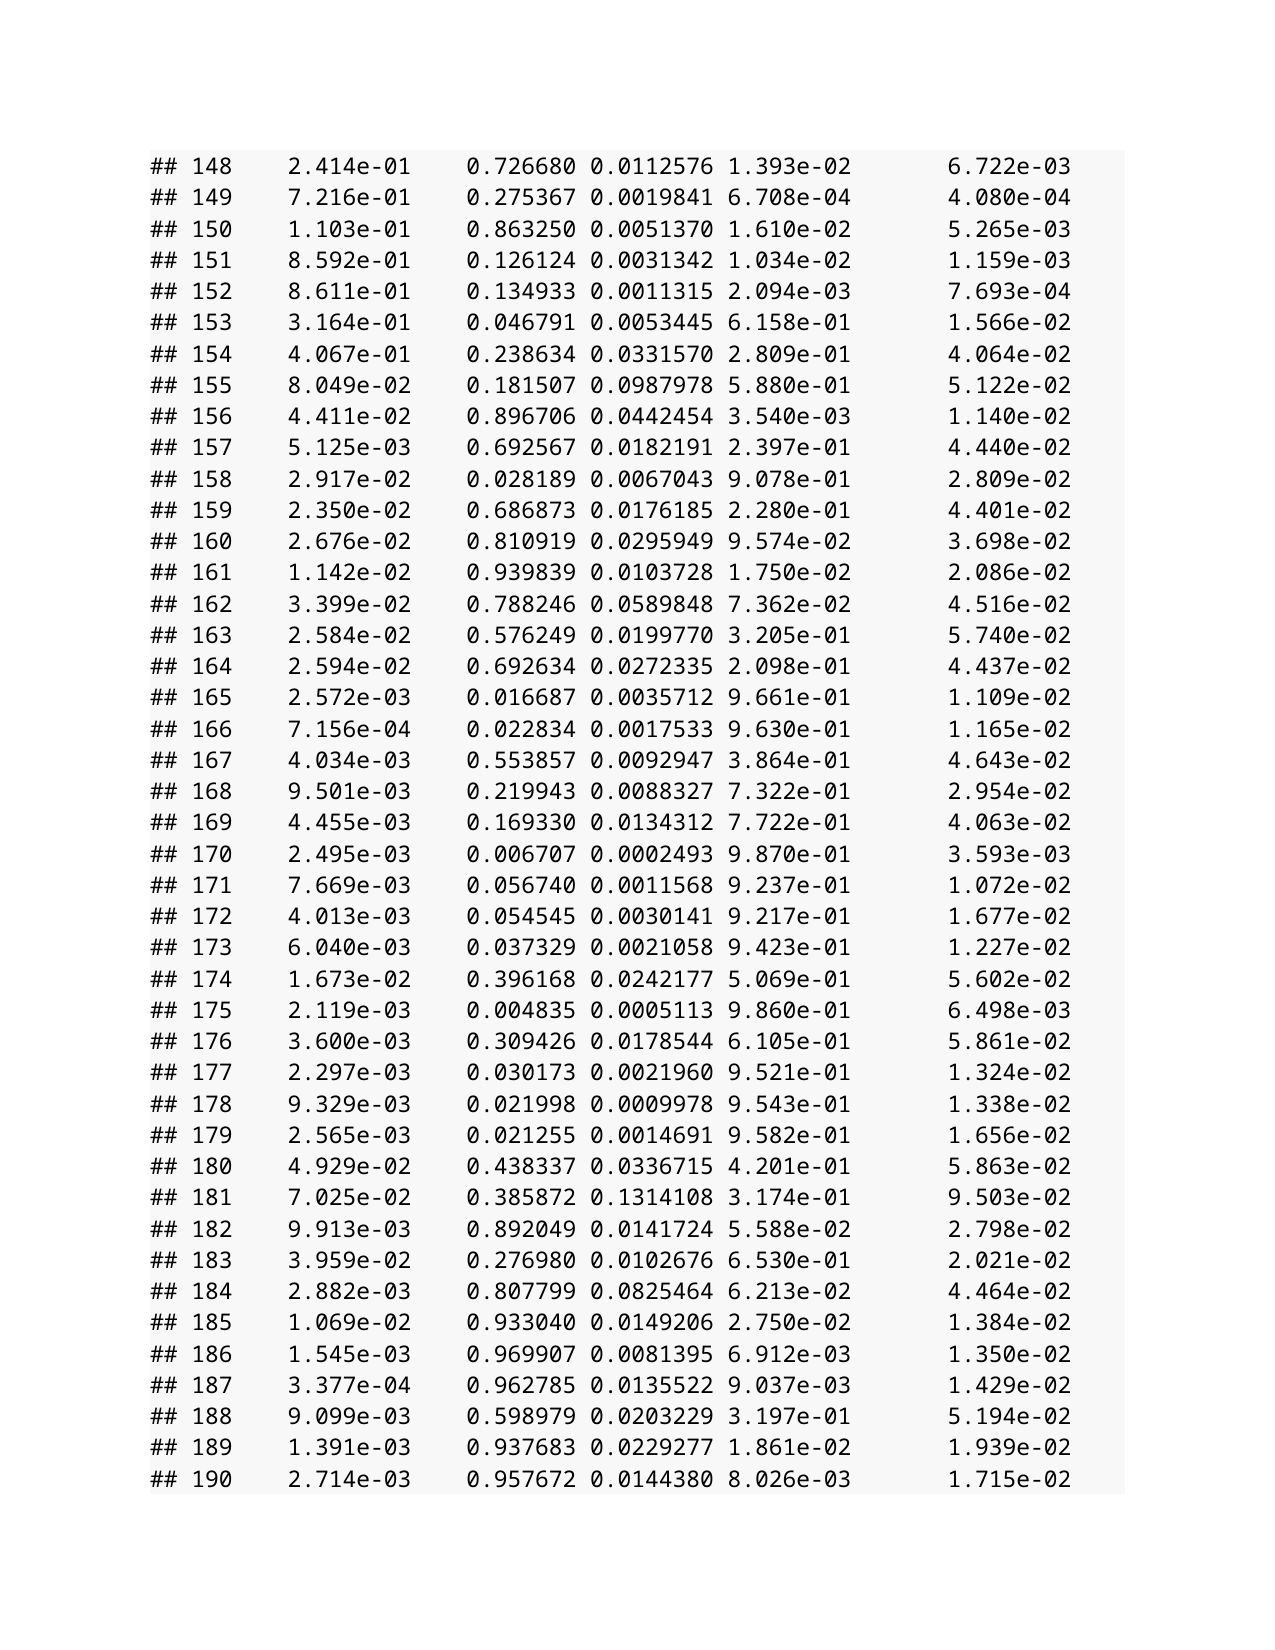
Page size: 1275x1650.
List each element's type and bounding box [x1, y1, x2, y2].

text [150, 150, 1125, 1494]
